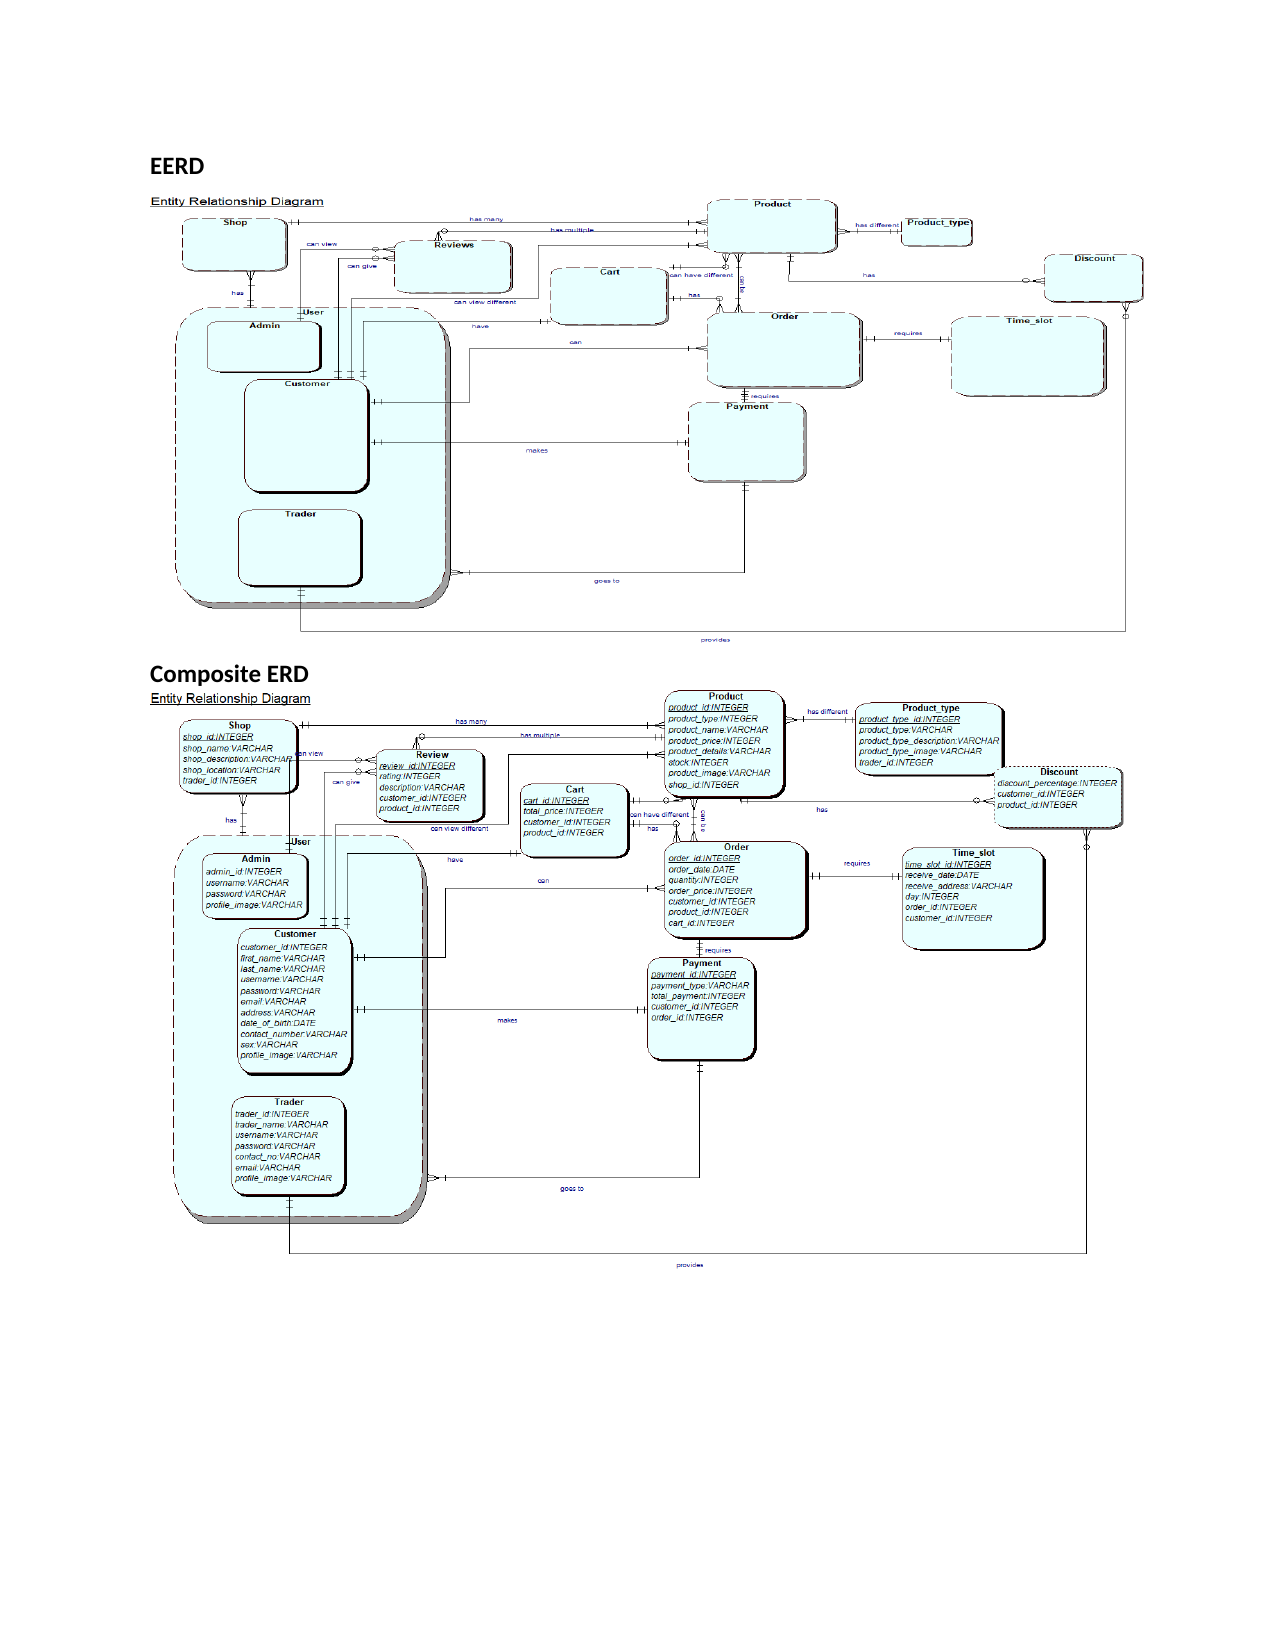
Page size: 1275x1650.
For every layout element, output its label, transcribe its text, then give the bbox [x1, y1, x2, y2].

picture [150, 690, 1124, 1269]
picture [150, 196, 1144, 643]
text EERD [150, 150, 1125, 181]
